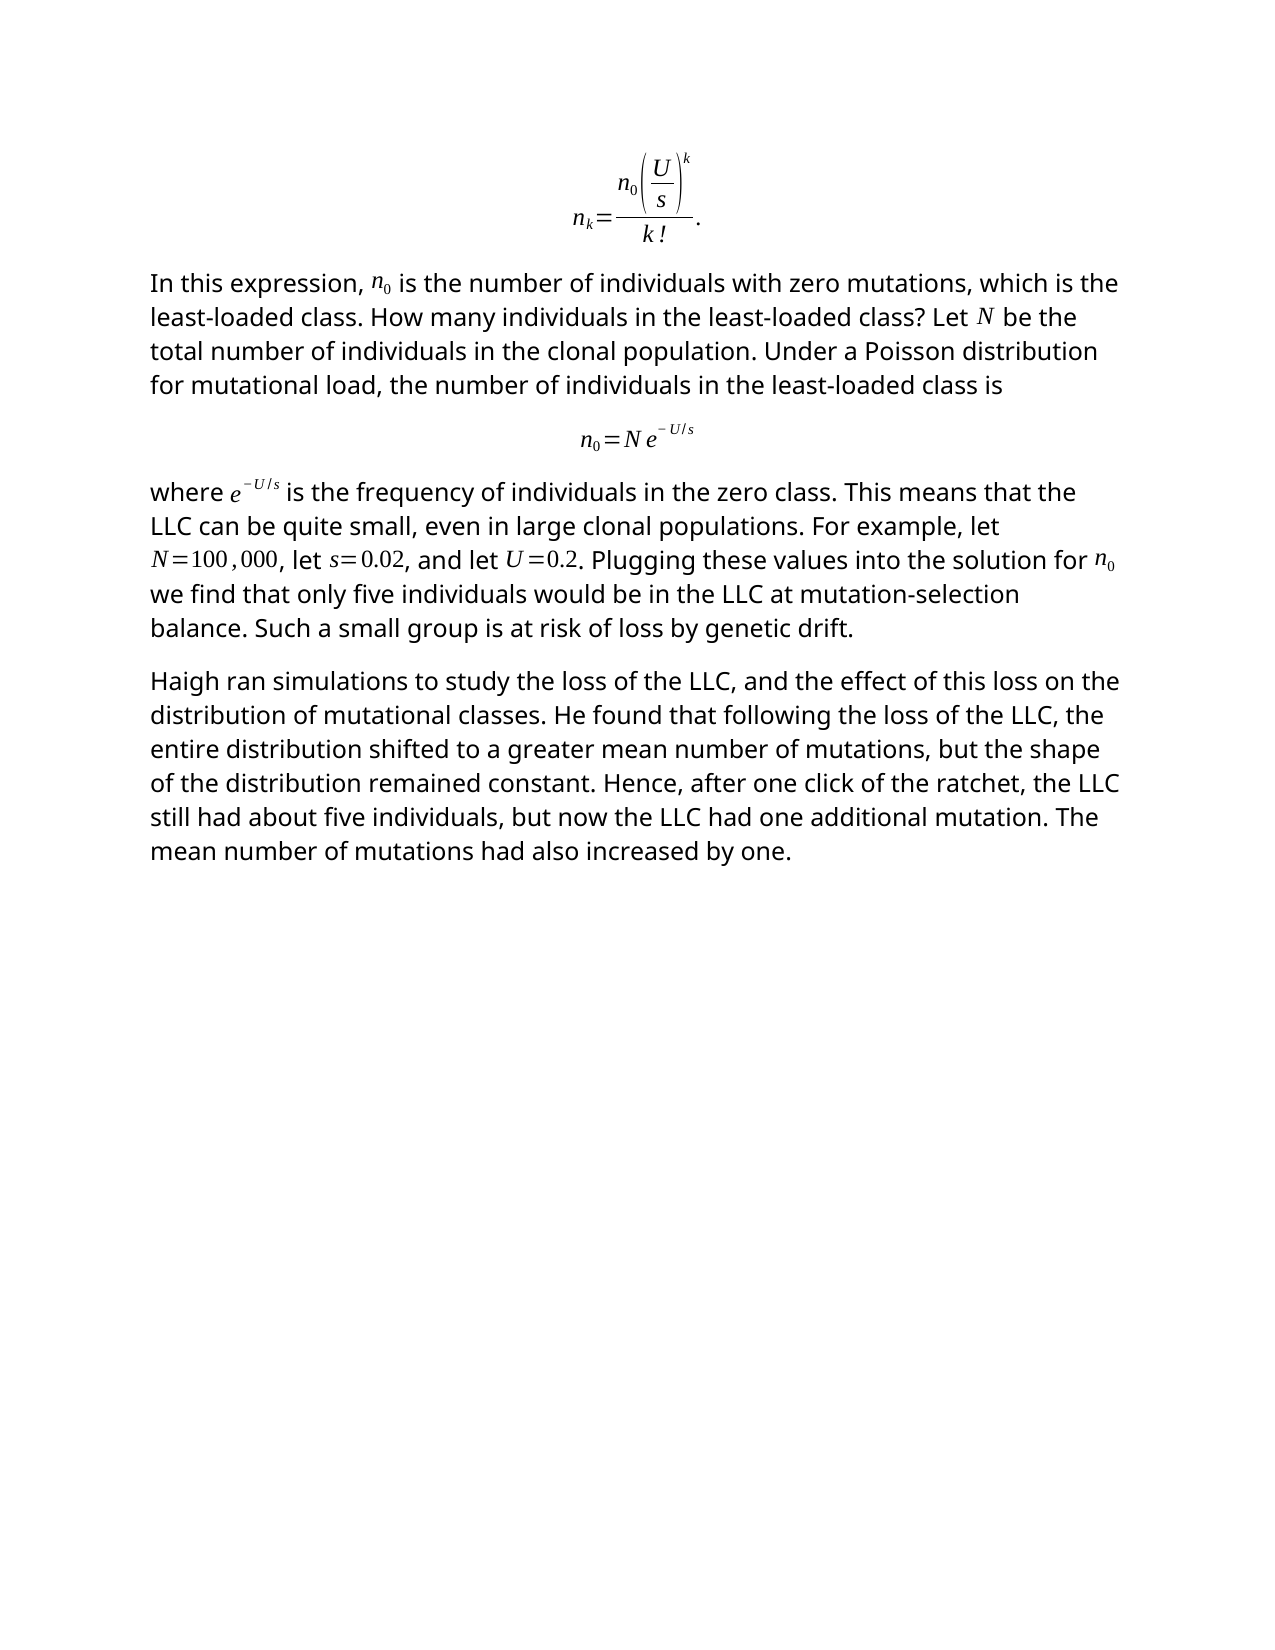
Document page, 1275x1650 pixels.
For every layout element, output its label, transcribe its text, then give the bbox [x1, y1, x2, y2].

text Haigh ran simulations to study the loss of the LLC, and the effect of this loss on the distribution of mutational classes. He found that following the loss of the LLC, the entire distribution shifted to a greater mean number of mutations, but the shape of the distribution remained constant. Hence, after one click of the ratchet, the LLC still had about five individuals, but now the LLC had one additional mutation. The mean number of mutations had also increased by one. [150, 663, 1125, 868]
text In this expression, is the number of individuals with zero mutations, which is the least-loaded class. How many individuals in the least-loaded class? Let be the total number of individuals in the clonal population. Under a Poisson distribution for mutational load, the number of individuals in the least-loaded class is [150, 266, 1125, 402]
text where is the frequency of individuals in the zero class. This means that the LLC can be quite small, even in large clonal populations. For example, let , let , and let . Plugging these values into the solution for we find that only five individuals would be in the LLC at mutation-selection balance. Such a small group is at risk of loss by genetic drift. [150, 474, 1125, 644]
